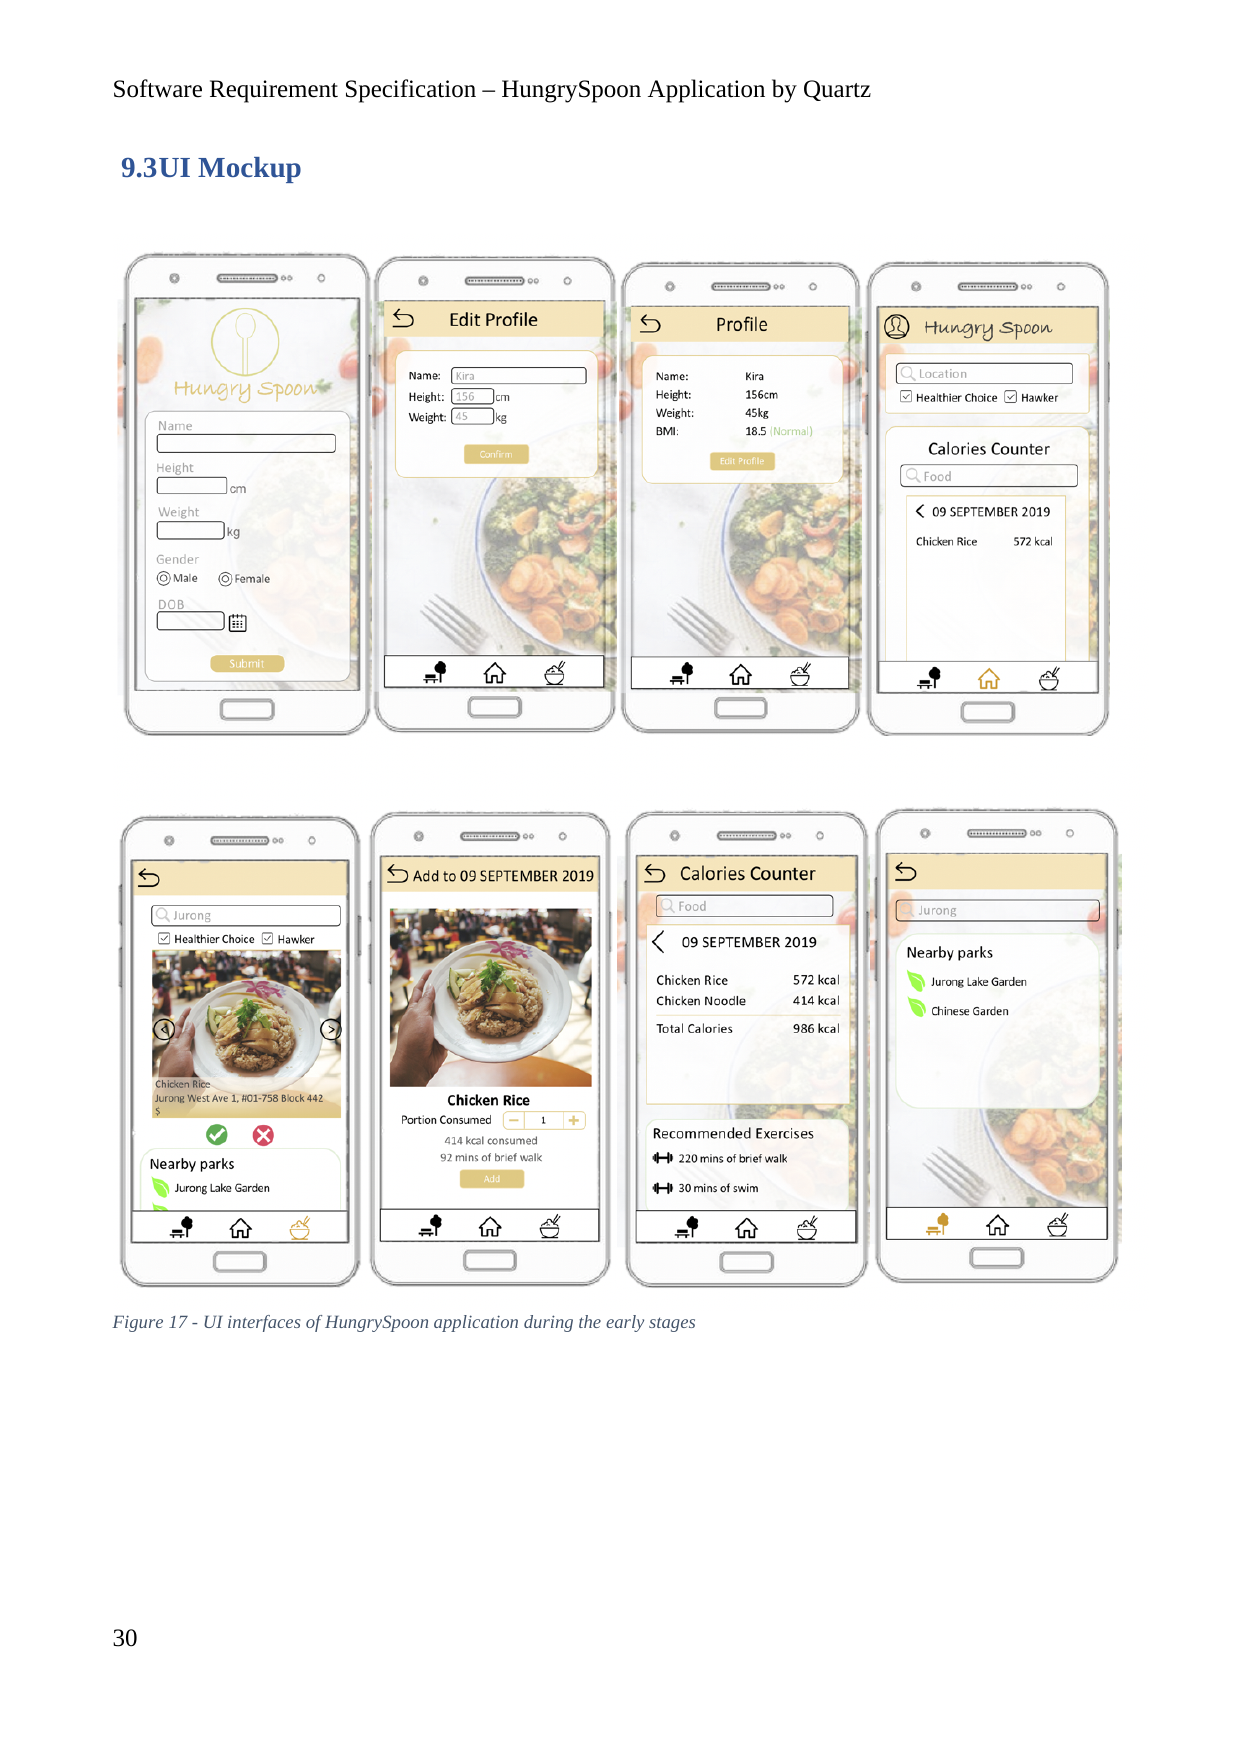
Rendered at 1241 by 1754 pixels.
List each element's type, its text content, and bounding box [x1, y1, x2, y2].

list UI Mockup [121, 150, 1128, 183]
picture [112, 233, 1150, 1311]
text Figure 17 - UI interfaces of HungrySpoon application during the early stages [112, 1311, 1128, 1332]
